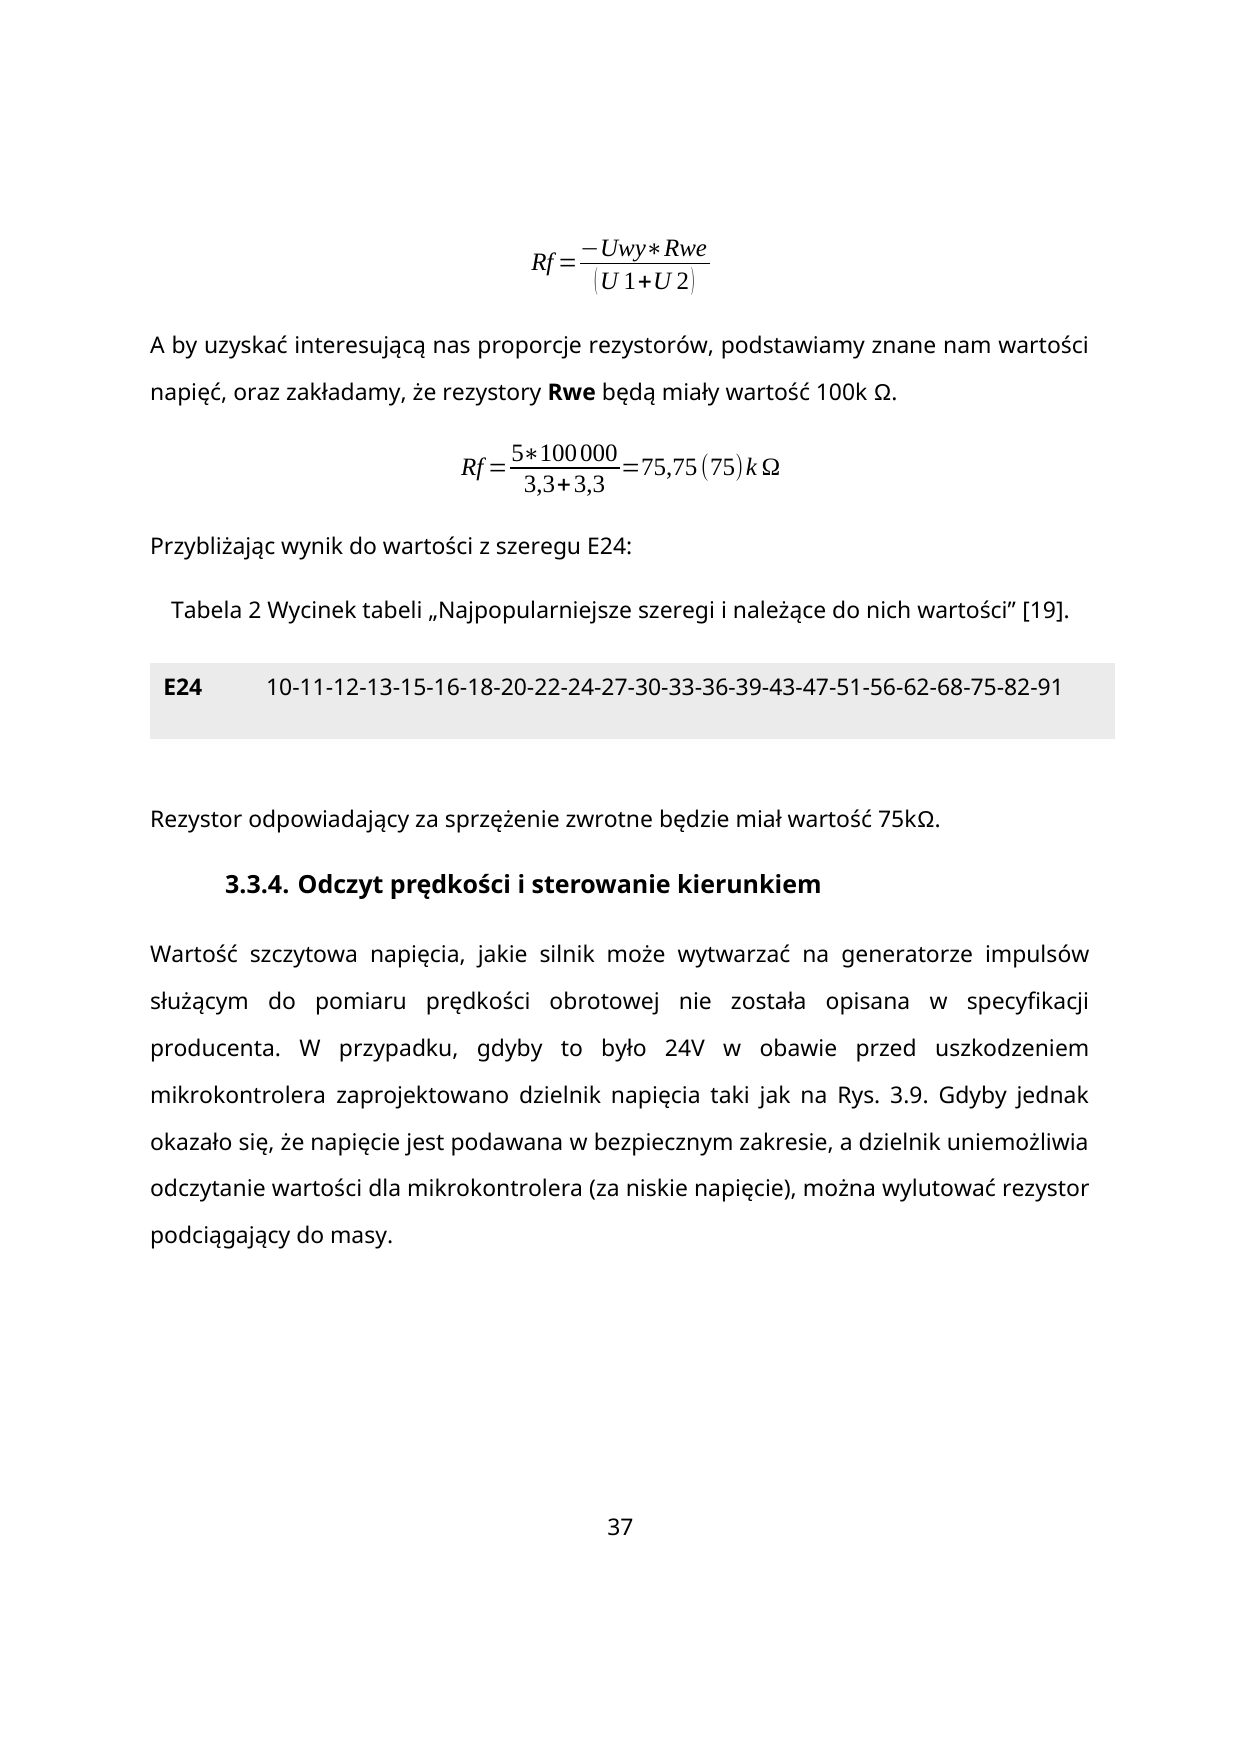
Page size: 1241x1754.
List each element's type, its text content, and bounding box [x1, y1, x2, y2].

table_header 10-11-12-13-15-16-18-20-22-24-27-30-33-36-39-43-47-51-56-62-68-75-82-91 [215, 663, 1115, 739]
table_header E24 [150, 663, 215, 739]
subtitle Odczyt prędkości i sterowanie kierunkiem [225, 866, 1090, 900]
text Rezystor odpowiadający za sprzężenie zwrotne będzie miał wartość 75kΩ. [150, 803, 1090, 834]
text A by uzyskać interesującą nas proporcje rezystorów, podstawiamy znane nam wartości napięć, oraz zakładamy, że rezystory Rwe będą miały wartość 100k Ω. [150, 329, 1090, 407]
text Wartość szczytowa napięcia, jakie silnik może wytwarzać na generatorze impulsów służącym do pomiaru prędkości obrotowej nie została opisana w specyfikacji producenta. W przypadku, gdyby to było 24V w obawie przed uszkodzeniem mikrokontrolera zaprojektowano dzielnik napięcia taki jak na Rys. 3.9. Gdyby jednak okazało się, że napięcie jest podawana w bezpiecznym zakresie, a dzielnik uniemożliwia odczytanie wartości dla mikrokontrolera (za niskie napięcie), można wylutować rezystor podciągający do masy. [150, 938, 1090, 1250]
text Tabela 2 Wycinek tabeli „Najpopularniejsze szeregi i należące do nich wartości” [19]. [150, 594, 1090, 625]
text Przybliżając wynik do wartości z szeregu E24: [150, 530, 1090, 562]
